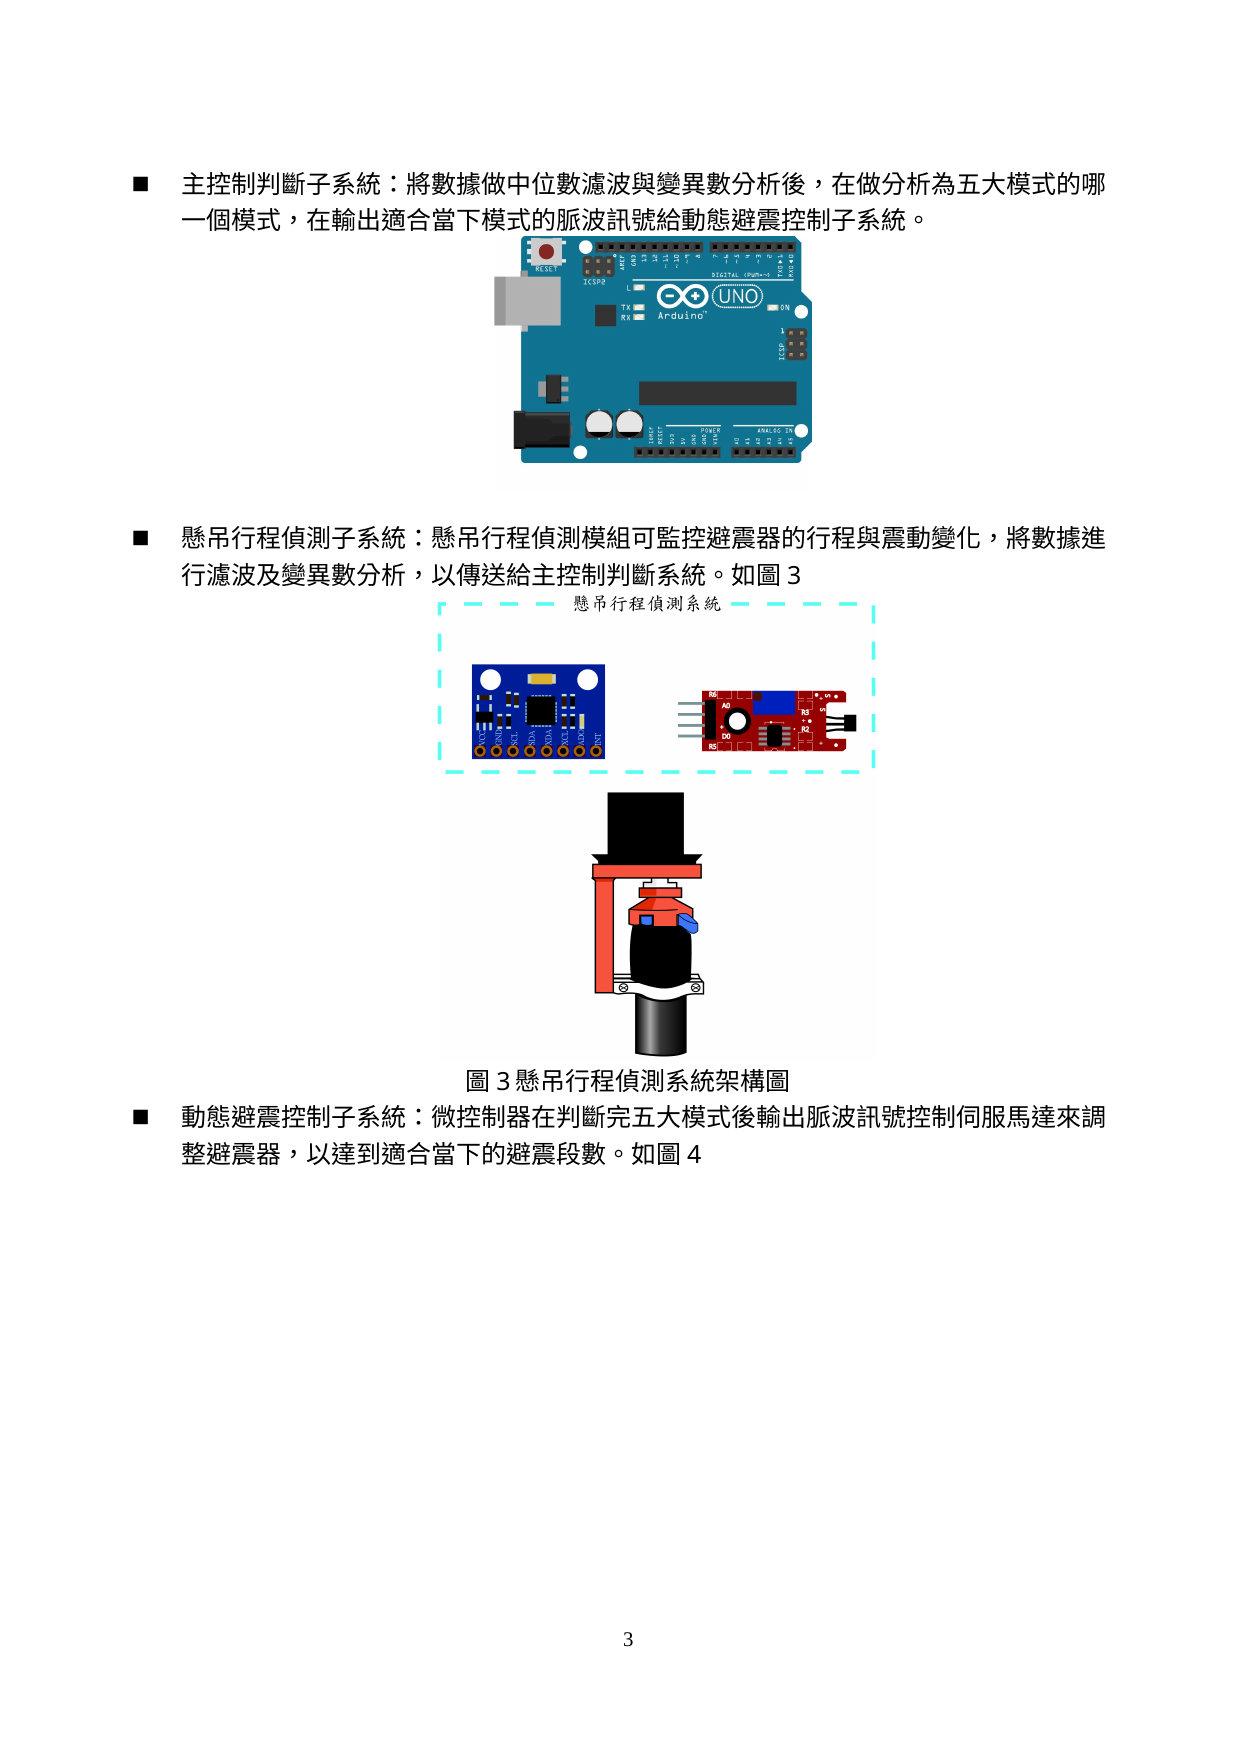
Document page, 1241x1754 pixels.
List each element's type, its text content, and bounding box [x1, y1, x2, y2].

picture [494, 236, 812, 491]
picture [437, 591, 876, 1061]
list 懸吊行程偵測子系統：懸吊行程偵測模組可監控避震器的行程與震動變化，將數據進行濾波及變異數分析，以傳送給主控制判斷系統。如圖 3 [131, 519, 1125, 591]
list 動態避震控制子系統：微控制器在判斷完五大模式後輸出脈波訊號控制伺服馬達來調整避震器，以達到適合當下的避震段數。如圖 4 [131, 1098, 1125, 1170]
text 圖 3懸吊行程偵測系統架構圖 [131, 1060, 1125, 1098]
list 主控制判斷子系統：將數據做中位數濾波與變異數分析後，在做分析為五大模式的哪一個模式，在輸出適合當下模式的脈波訊號給動態避震控制子系統。 [131, 164, 1125, 237]
